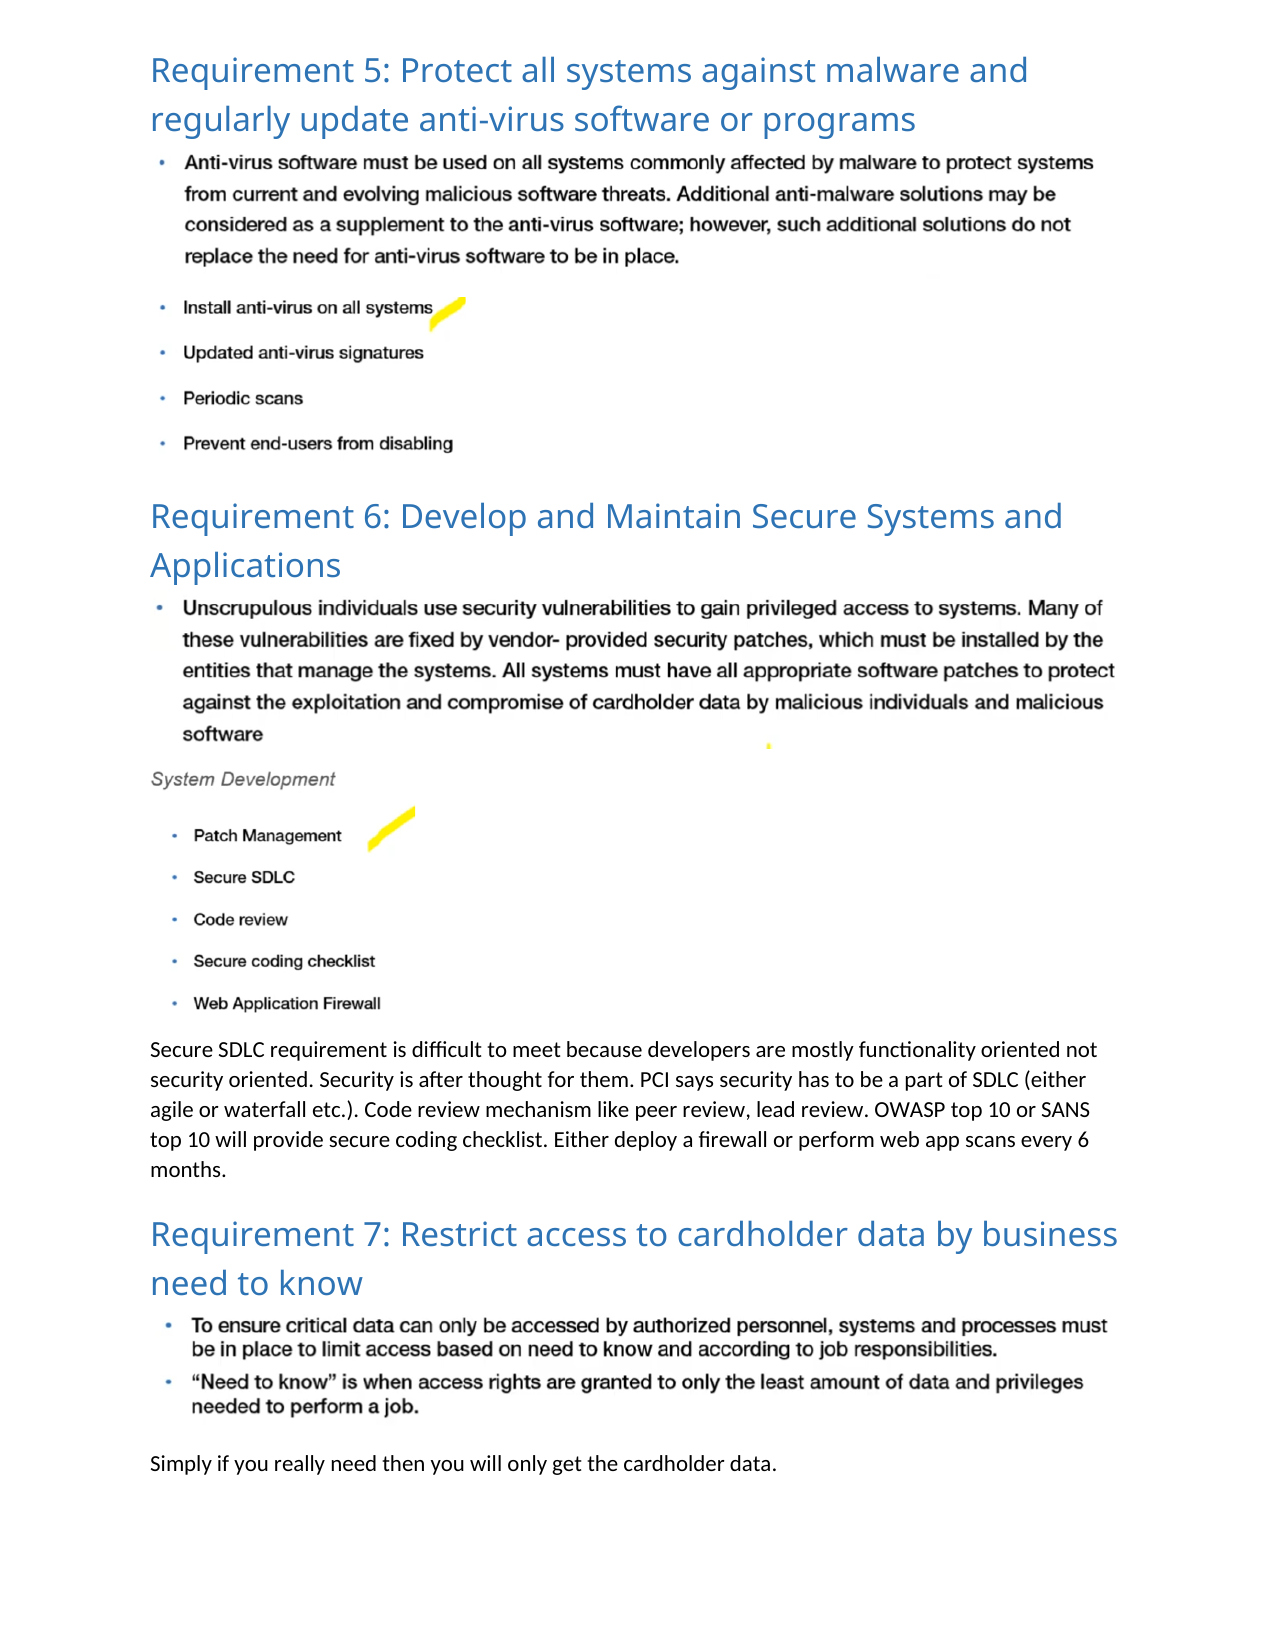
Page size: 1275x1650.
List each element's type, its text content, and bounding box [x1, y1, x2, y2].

text Simply if you really need then you will only get the cardholder data. [150, 1449, 1125, 1477]
subtitle Requirement 5: Protect all systems against malware and regularly update anti-virus software or programs [150, 47, 1125, 141]
picture [150, 144, 1125, 279]
picture [150, 297, 466, 466]
picture [150, 767, 415, 1016]
text Secure SDLC requirement is difficult to meet because developers are mostly functionality oriented not security oriented. Security is after thought for them. PCI says security has to be a part of SDLC (either agile or waterfall etc.). Code review mechanism like peer review, lead review. OWASP top 10 or SANS top 10 will provide secure coding checklist. Either deploy a firewall or perform web app scans every 6 months. [150, 1035, 1125, 1183]
subtitle Requirement 6: Develop and Maintain Secure Systems and Applications [150, 493, 1125, 587]
picture [150, 590, 1125, 749]
picture [150, 1308, 1125, 1431]
subtitle Requirement 7: Restrict access to cardholder data by business need to know [150, 1211, 1125, 1305]
